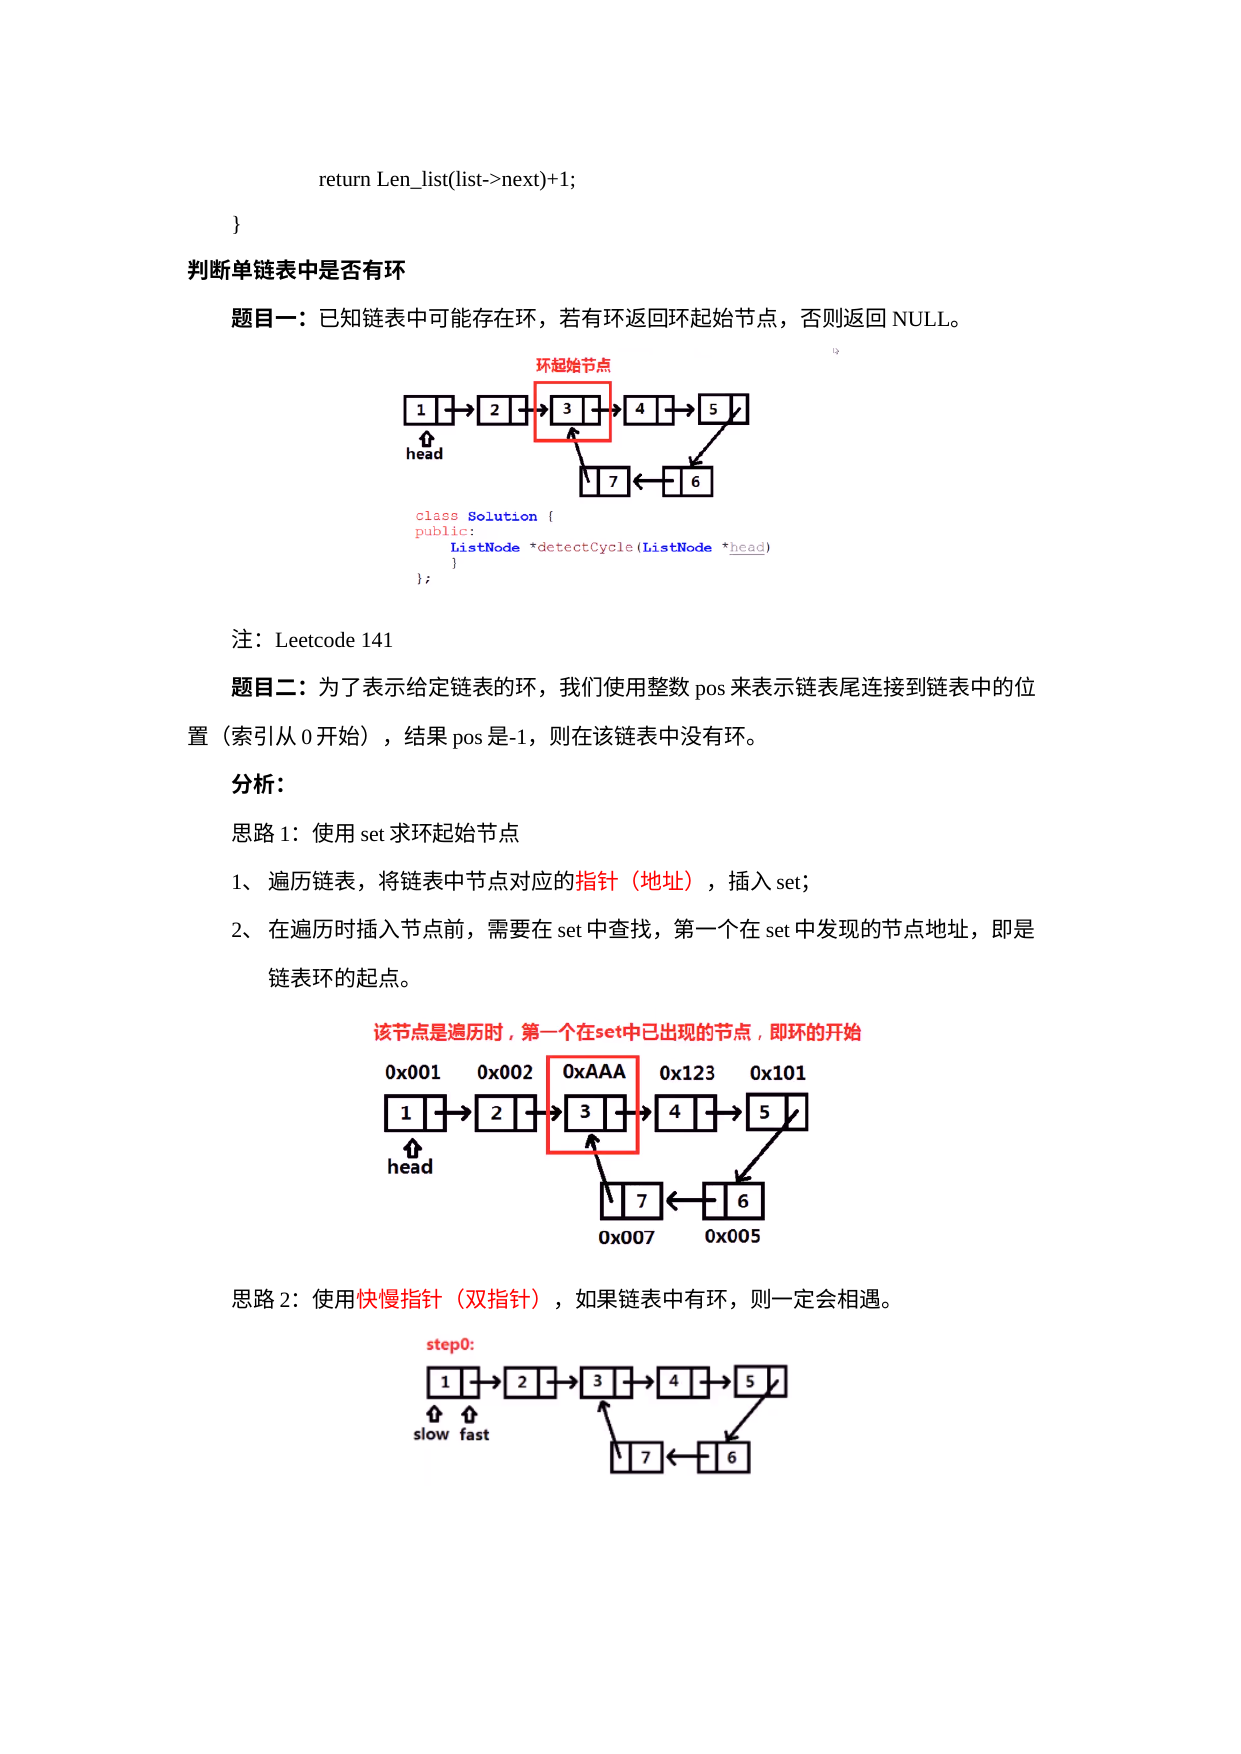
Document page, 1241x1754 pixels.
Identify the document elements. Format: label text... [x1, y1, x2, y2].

text 分析： [187, 767, 1053, 799]
picture [410, 1330, 830, 1486]
subtitle 判断单链表中是否有环 [187, 252, 1053, 285]
text 注：Leetcode 141 [187, 621, 1053, 654]
list 在遍历时插入节点前，需要在set中查找，第一个在set中发现的节点地址，即是链表环的起点。 [231, 912, 1053, 993]
text 思路1：使用set求环起始节点 [187, 815, 1053, 848]
text 题目二：为了表示给定链表的环，我们使用整数pos来表示链表尾连接到链表中的位置（索引从0开始），结果pos是-1，则在该链表中没有环。 [187, 670, 1053, 751]
list 遍历链表，将链表中节点对应的指针（地址），插入set； [231, 863, 1053, 896]
text 思路2：使用快慢指针（双指针），如果链表中有环，则一定会相遇。 [187, 1282, 1053, 1314]
text return Len_list(list->next)+1; [231, 162, 1053, 194]
picture [383, 348, 857, 595]
text 题目一：已知链表中可能存在环，若有环返回环起始节点，否则返回NULL。 [187, 301, 1053, 333]
text } [231, 207, 1053, 239]
picture [365, 1008, 875, 1256]
